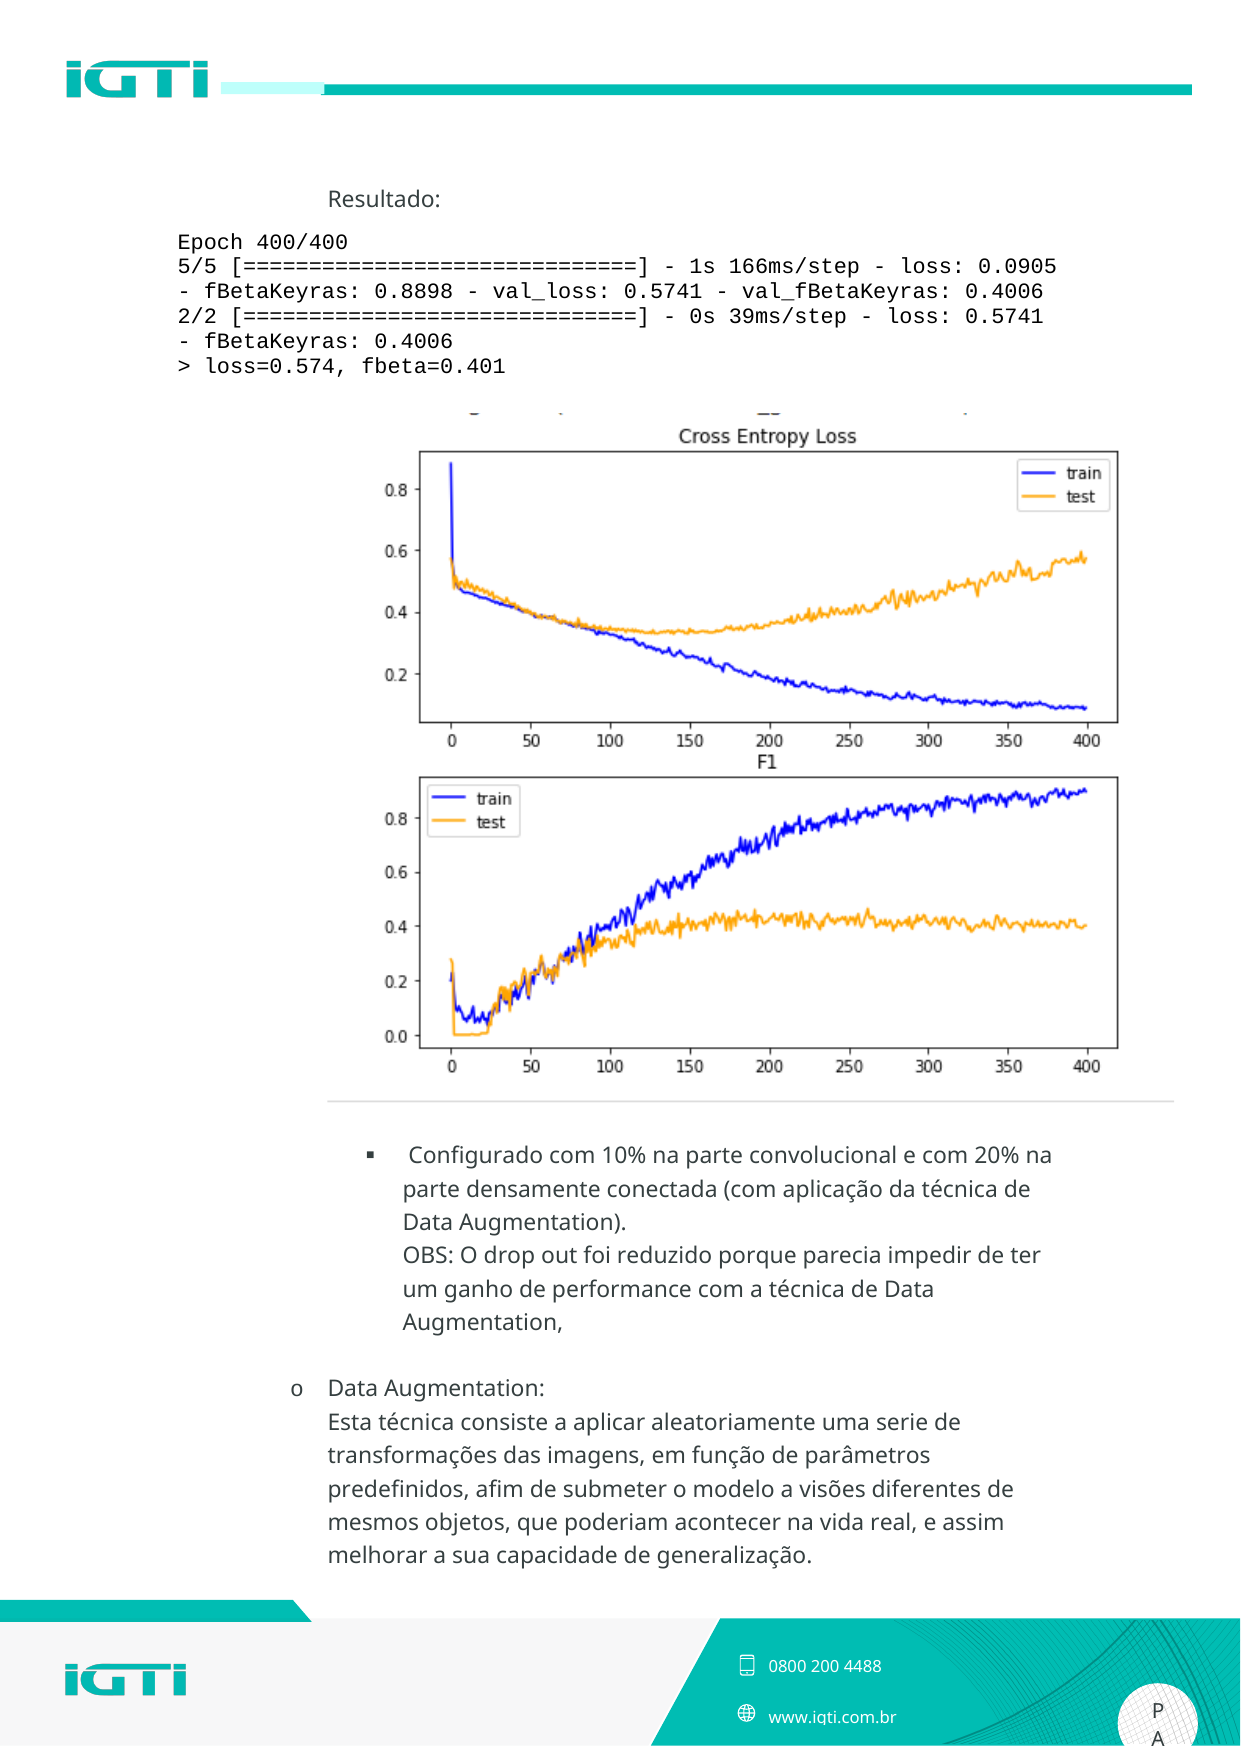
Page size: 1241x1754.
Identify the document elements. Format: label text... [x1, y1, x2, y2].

picture [58, 54, 216, 104]
list Configurado com 10% na parte convolucional e com 20% na parte densamente conectada (com aplicação da técnica de Data Augmentation). [365, 1137, 1063, 1237]
text 5/5 [==============================] - 1s 166ms/step - loss: 0.0905 - fBetaKeyras: 0.8898 - val_loss: 0.5741 - val_fBetaKeyras: 0.4006 [177, 256, 1063, 305]
text Epoch 400/400 [177, 231, 1063, 256]
text > loss=0.574, fbeta=0.401 [177, 355, 1063, 380]
list Data Augmentation: [290, 1370, 1063, 1404]
list Esta técnica consiste a aplicar aleatoriamente uma serie de transformações das imagens, em função de parâmetros predefinidos, afim de submeter o modelo a visões diferentes de mesmos objetos, que poderiam acontecer na vida real, e assim melhorar a sua capacidade de generalização. [327, 1404, 1063, 1570]
list OBS: O drop out foi reduzido porque parecia impedir de ter um ganho de performance com a técnica de Data Augmentation, [402, 1237, 1063, 1337]
picture [58, 1658, 193, 1701]
list Resultado: [327, 181, 1063, 214]
picture [890, 1620, 1241, 1744]
picture [327, 413, 1175, 1104]
text 2/2 [==============================] - 0s 39ms/step - loss: 0.5741 - fBetaKeyras: 0.4006 [177, 305, 1063, 355]
